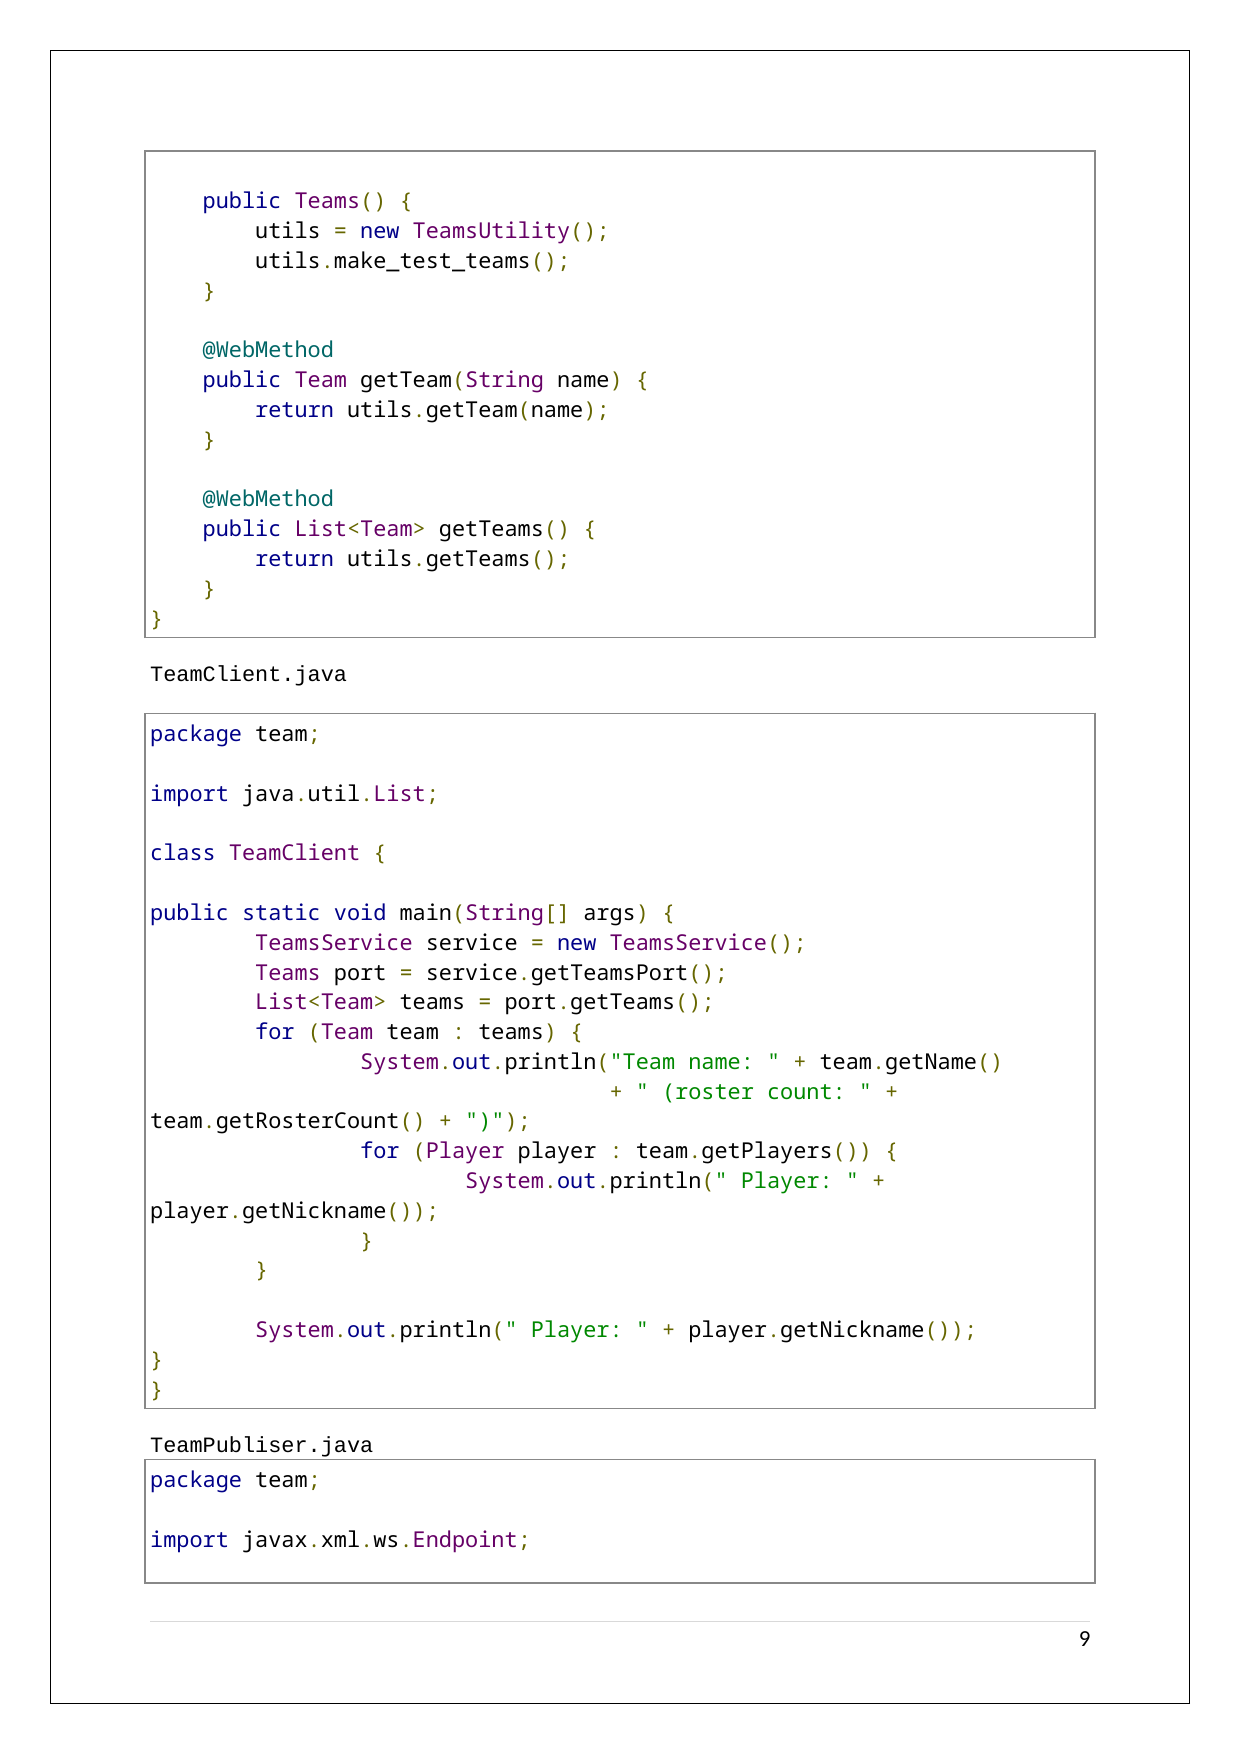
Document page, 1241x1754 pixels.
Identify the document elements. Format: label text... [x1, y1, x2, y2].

text } [150, 1254, 1090, 1284]
text + " (roster count: " + team.getRosterCount() + ")"); [150, 1076, 1090, 1135]
text public Teams() { [150, 186, 1090, 215]
text for (Team team : teams) { [150, 1016, 1090, 1046]
text System.out.println("Team name: " + team.getName() [150, 1046, 1090, 1076]
text TeamPubliser.java [150, 1434, 1090, 1459]
text import javax.xml.ws.Endpoint; [150, 1524, 1090, 1554]
text TeamsService service = new TeamsService(); [150, 927, 1090, 957]
text } [150, 573, 1090, 597]
text } [146, 1368, 1094, 1408]
text public Team getTeam(String name) { [150, 364, 1090, 394]
text package team; [146, 714, 1094, 748]
text utils.make_test_teams(); [150, 245, 1090, 275]
text utils = new TeamsUtility(); [150, 215, 1090, 245]
text TeamClient.java [150, 663, 1090, 688]
text public static void main(String[] args) { [150, 897, 1090, 927]
text } [150, 275, 1090, 305]
text package team; [146, 1460, 1094, 1494]
text } [146, 597, 1094, 637]
text } [150, 1225, 1090, 1254]
text return utils.getTeams(); [150, 543, 1090, 573]
text public List<Team> getTeams() { [150, 513, 1090, 543]
text List<Team> teams = port.getTeams(); [150, 986, 1090, 1016]
text Teams port = service.getTeamsPort(); [150, 957, 1090, 986]
text class TeamClient { [150, 837, 1090, 867]
text } [150, 1344, 1090, 1368]
text import java.util.List; [150, 778, 1090, 808]
text return utils.getTeam(name); [150, 394, 1090, 424]
text System.out.println(" Player: " + player.getNickname()); [150, 1314, 1090, 1344]
text @WebMethod [150, 334, 1090, 364]
text } [150, 424, 1090, 454]
text System.out.println(" Player: " + player.getNickname()); [150, 1165, 1090, 1225]
text for (Player player : team.getPlayers()) { [150, 1135, 1090, 1165]
text @WebMethod [150, 483, 1090, 513]
